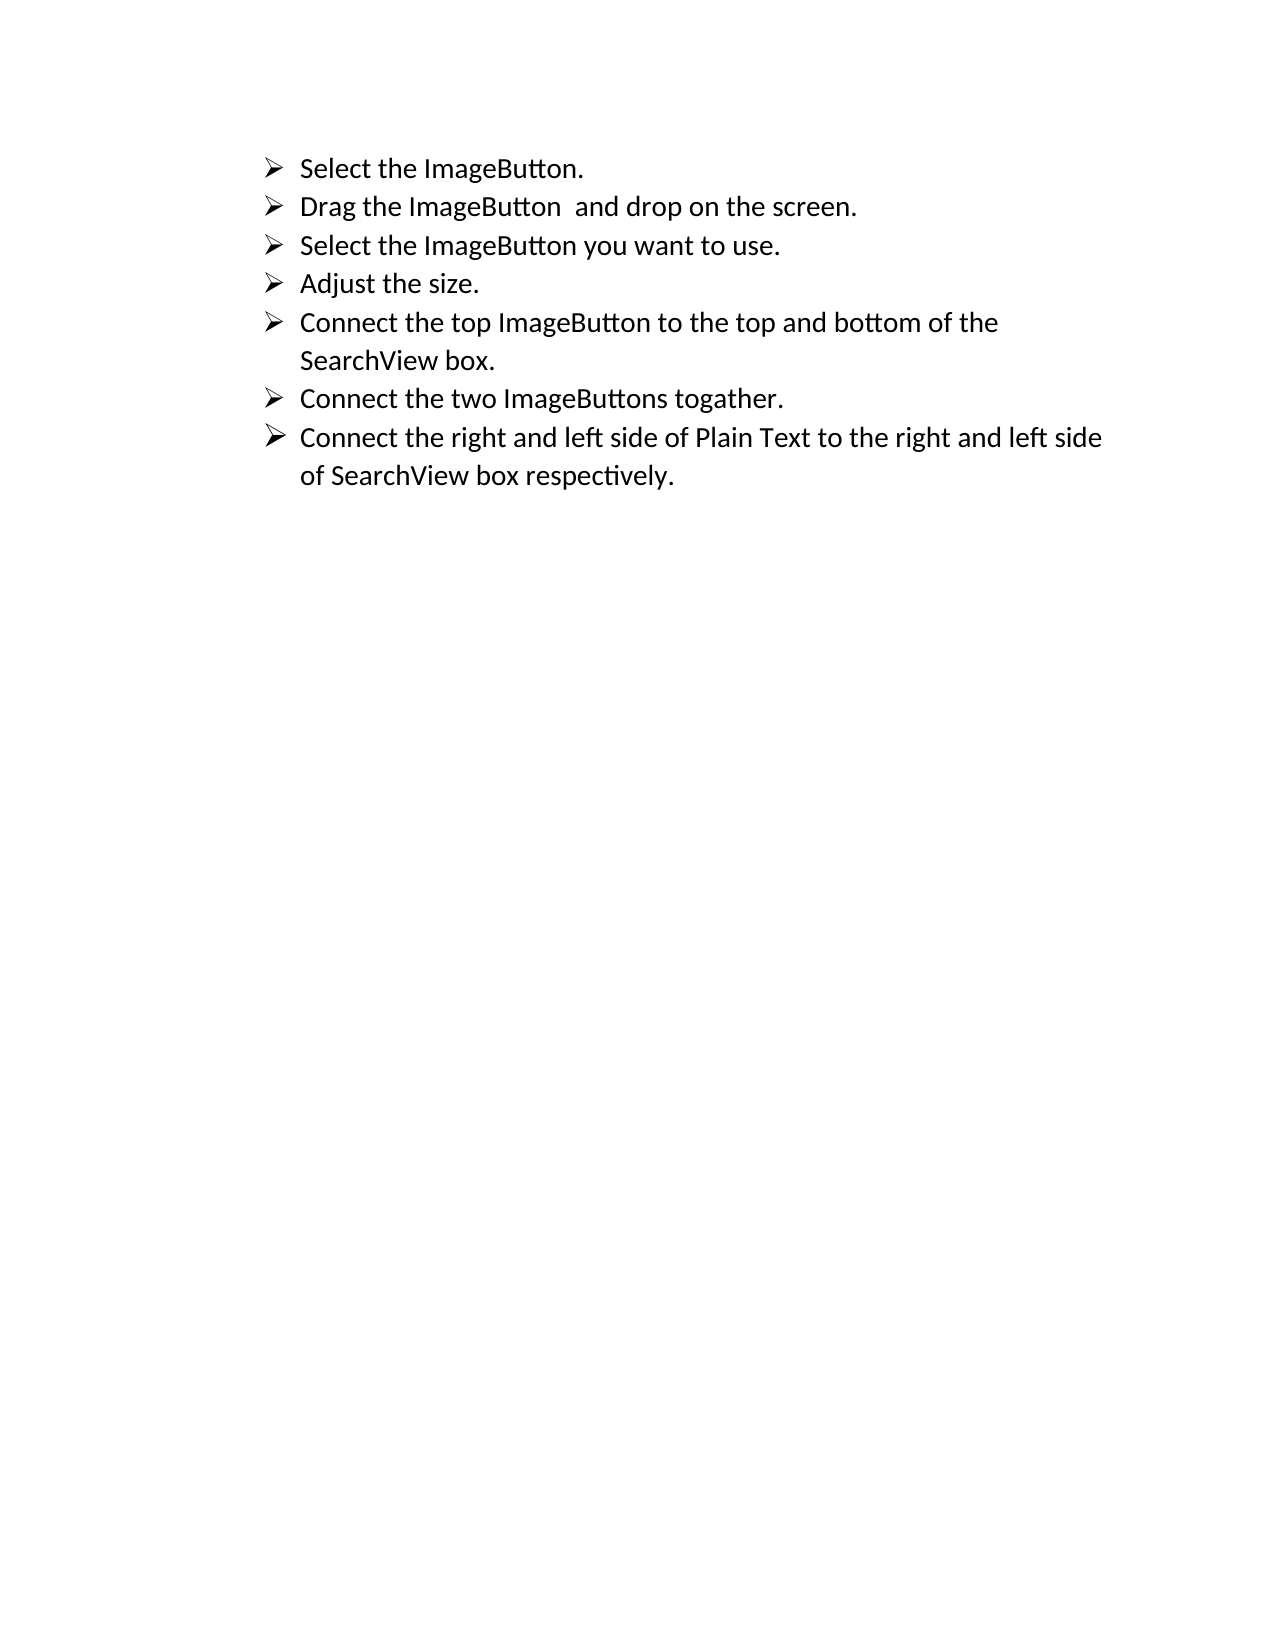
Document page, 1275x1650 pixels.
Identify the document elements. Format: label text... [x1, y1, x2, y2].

list Select the ImageButton you want to use. [262, 227, 1125, 262]
list Drag the ImageButton and drop on the screen. [262, 188, 1125, 224]
list Connect the right and left side of Plain Text to the right and left side of SearchView box respectively. [262, 419, 1125, 493]
list Connect the top ImageButton to the top and bottom of the SearchView box. [262, 304, 1125, 378]
list Connect the two ImageButtons togather. [262, 381, 1125, 416]
list Select the ImageButton. [262, 150, 1125, 186]
list Adjust the size. [262, 265, 1125, 301]
